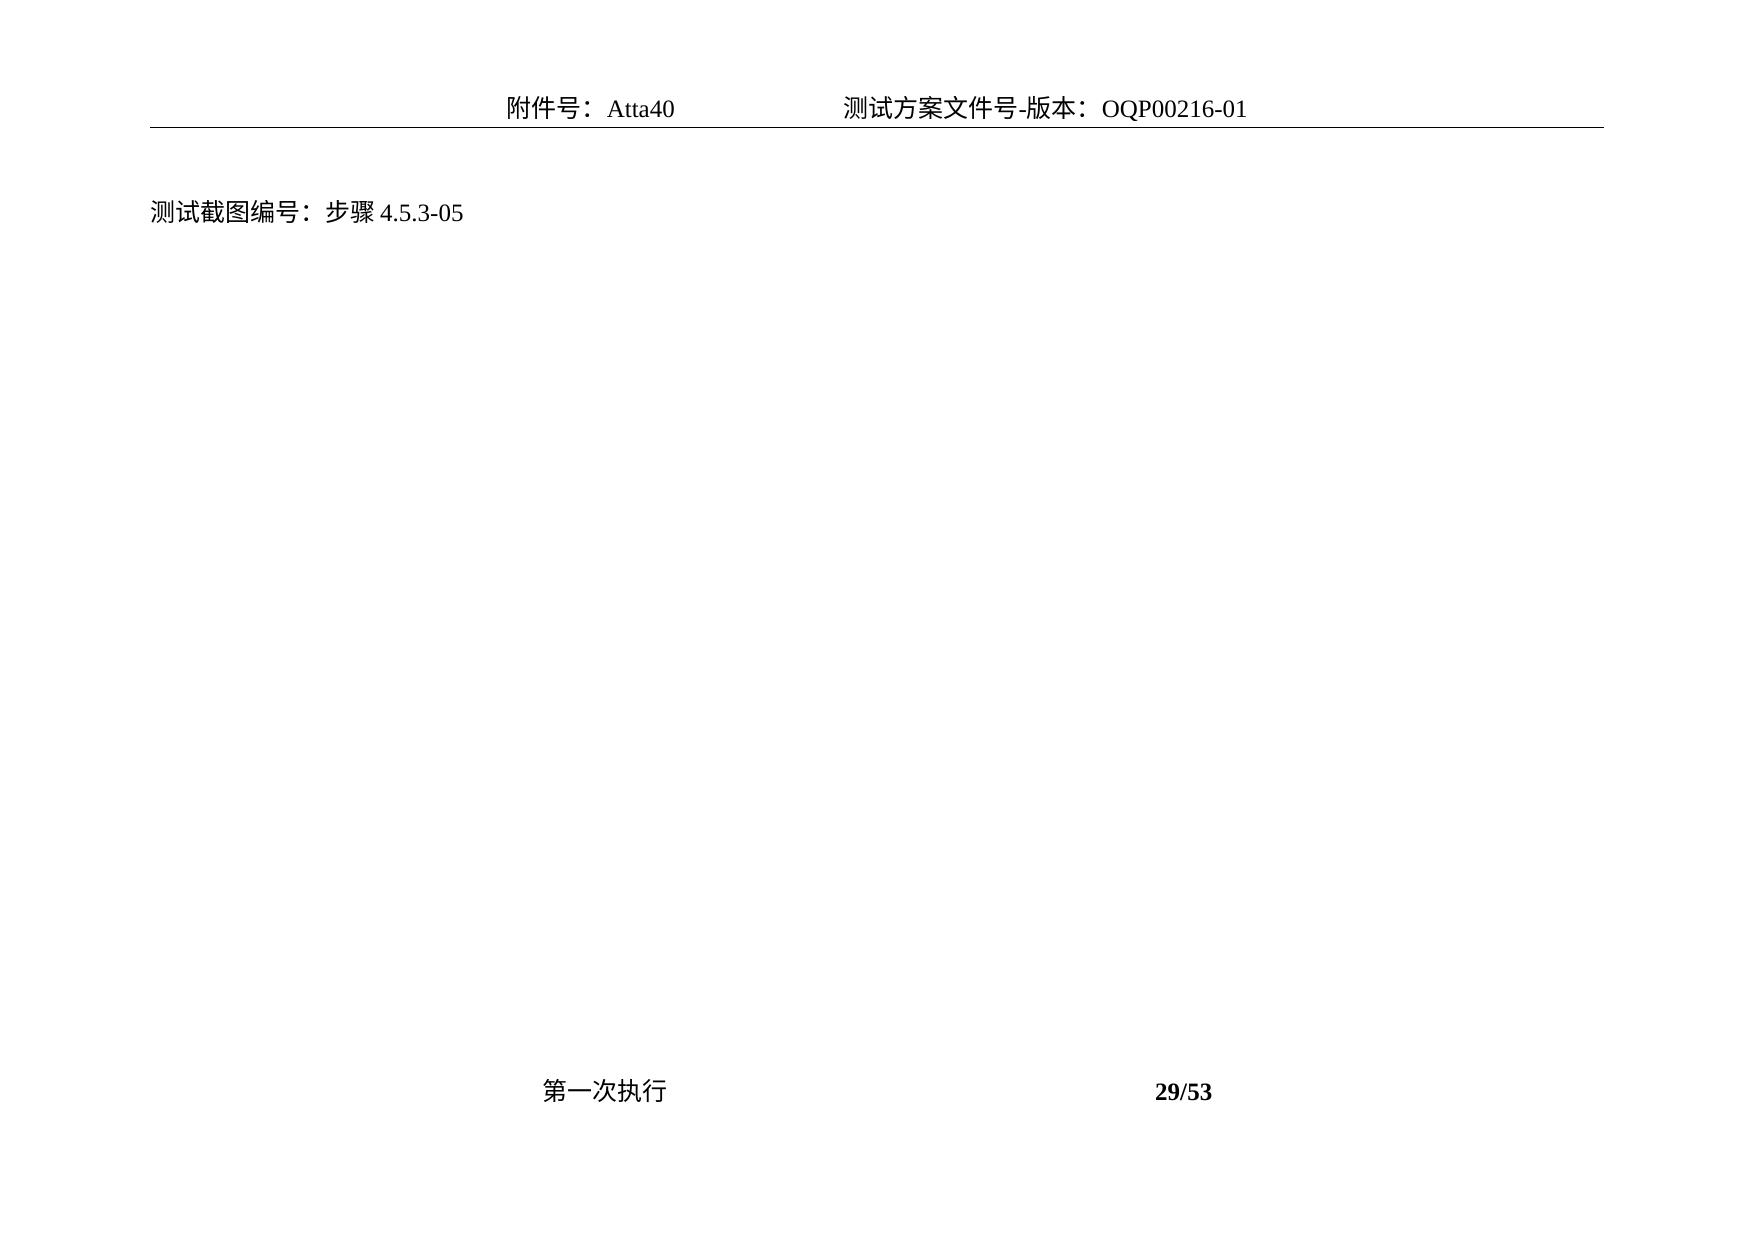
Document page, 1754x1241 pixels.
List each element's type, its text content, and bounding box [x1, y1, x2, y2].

text 测试截图编号：步骤4.5.3-05 [150, 178, 1604, 243]
